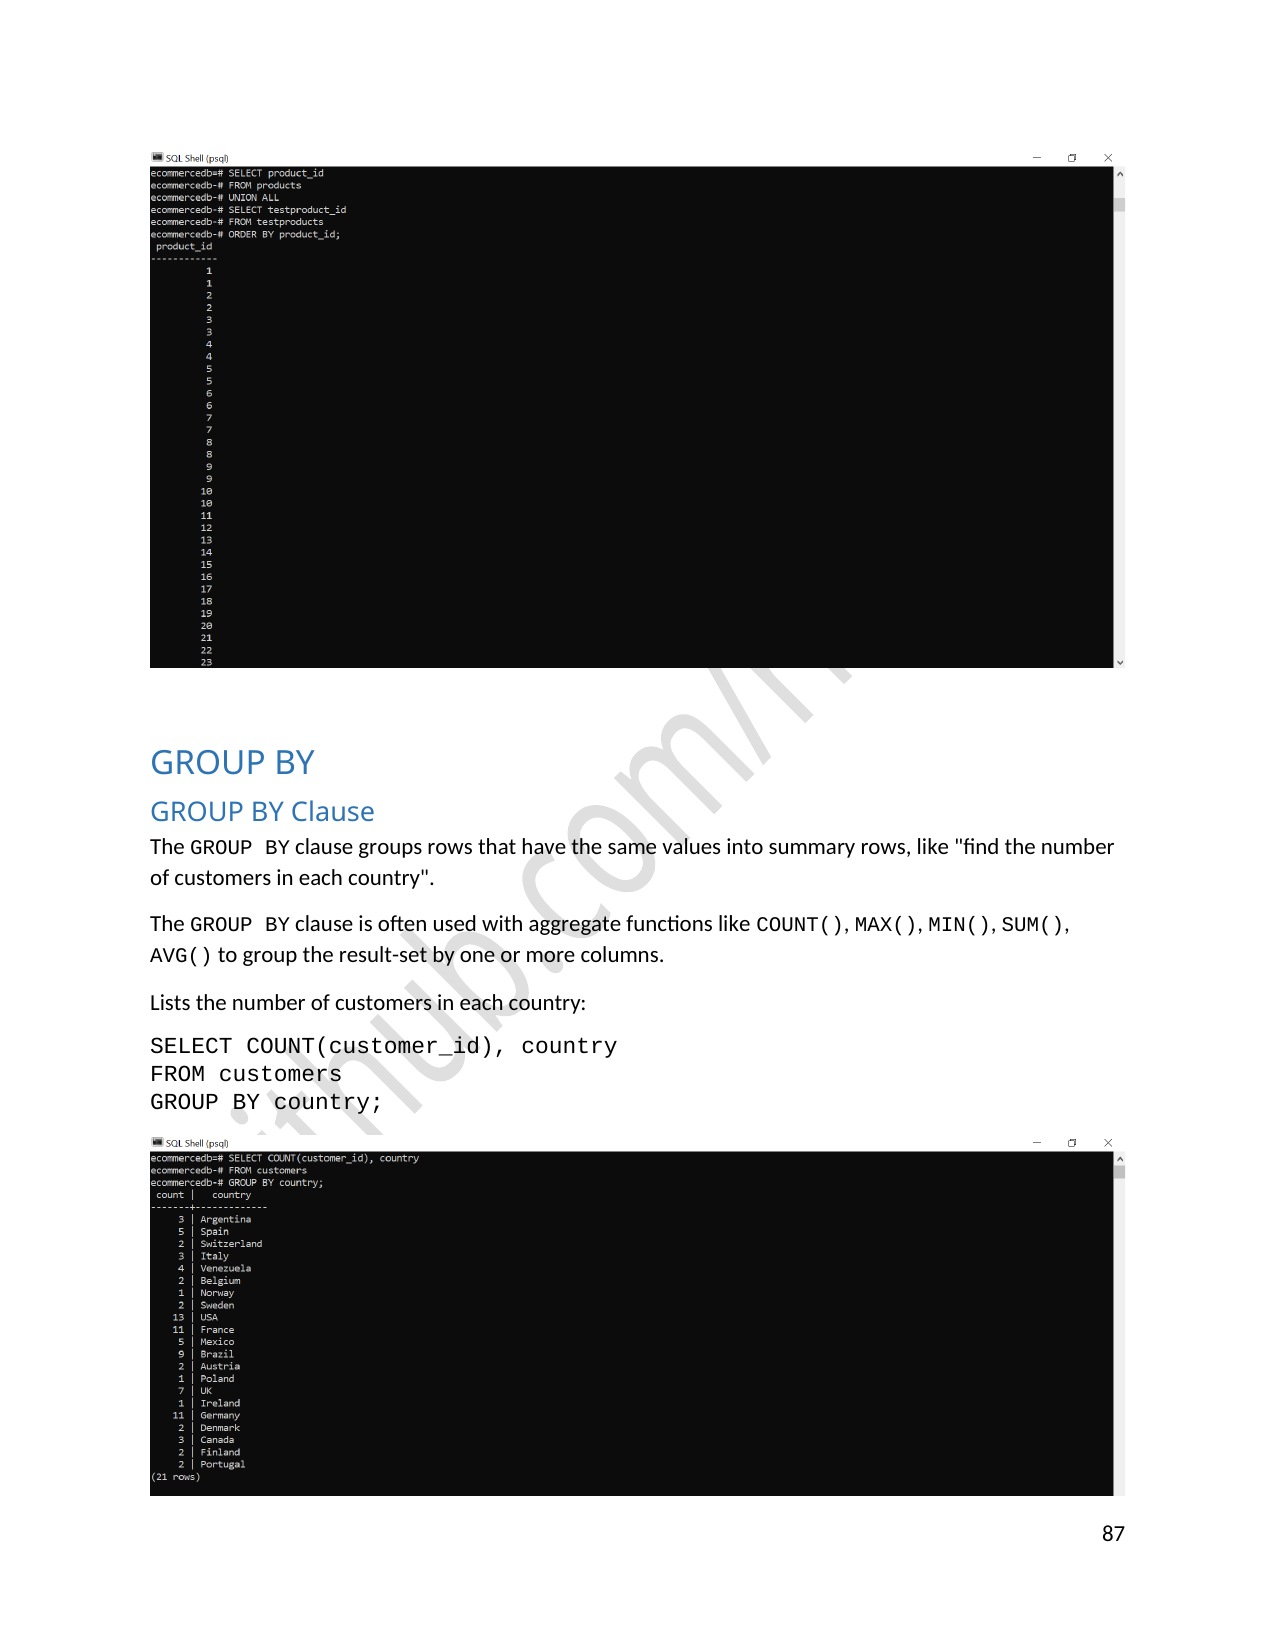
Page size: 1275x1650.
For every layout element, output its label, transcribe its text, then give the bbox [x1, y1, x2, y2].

text Lists the number of customers in each country: [150, 988, 1125, 1016]
text SELECT COUNT(customer_id), country FROM customers GROUP BY country; [150, 1034, 1125, 1116]
text The GROUP BY clause is often used with aggregate functions like COUNT(), MAX(), MIN(), SUM(), AVG() to group the result-set by one or more columns. [150, 909, 1125, 969]
picture [150, 1135, 1125, 1496]
text The GROUP BY clause groups rows that have the same values into summary rows, like "find the number of customers in each country". [150, 832, 1125, 891]
subtitle GROUP BY [150, 739, 1125, 784]
subtitle GROUP BY Clause [150, 792, 1125, 829]
picture [150, 150, 1125, 668]
